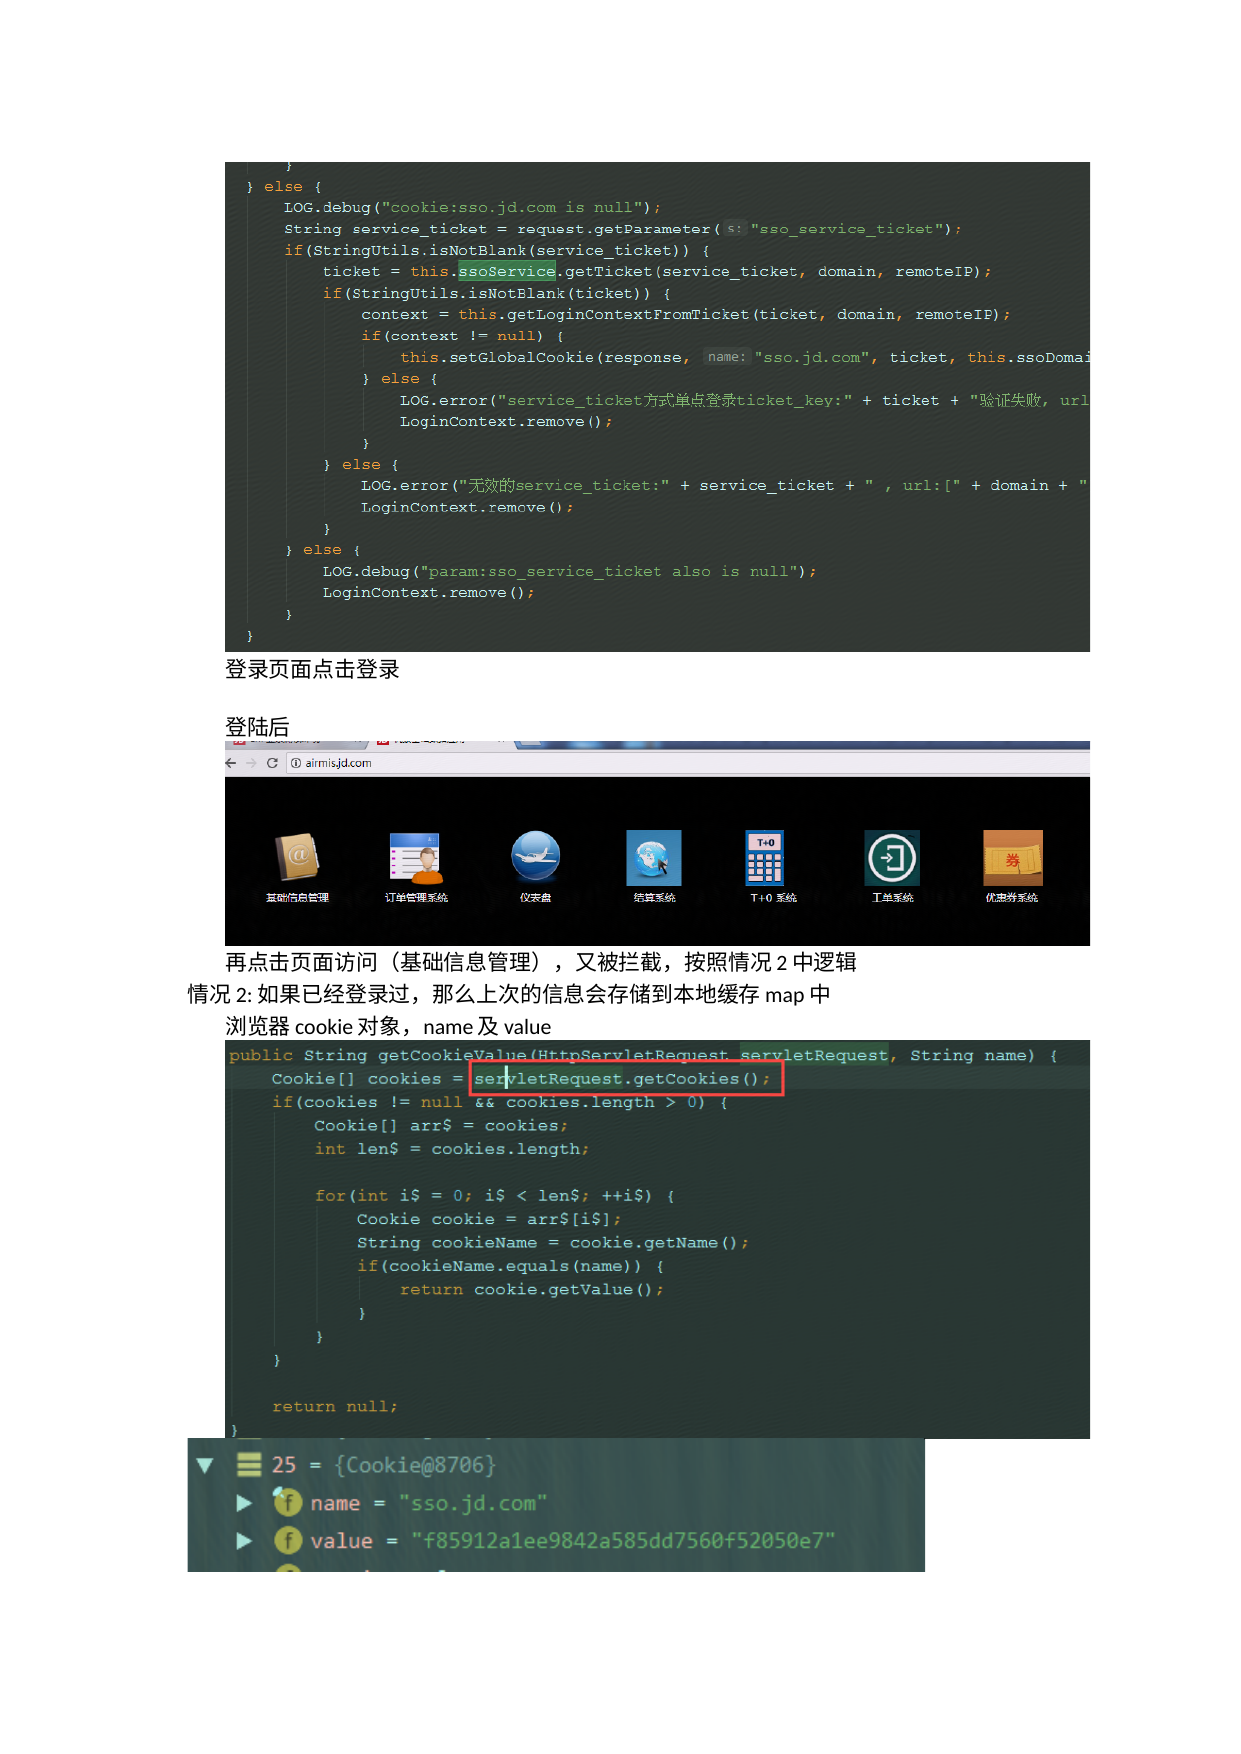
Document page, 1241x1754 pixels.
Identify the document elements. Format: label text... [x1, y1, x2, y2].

list 再点击页面访问（基础信息管理），又被拦截，按照情况2中逻辑 [225, 946, 1053, 977]
text 情况2: 如果已经登录过，那么上次的信息会存储到本地缓存map中 [187, 977, 1053, 1009]
list 登录页面点击登录 [225, 652, 1053, 683]
picture [187, 1040, 1091, 1572]
picture [225, 741, 1091, 946]
list 浏览器cookie对象，name及value [225, 1009, 1053, 1040]
list 登陆后 [225, 710, 1053, 741]
picture [225, 162, 1091, 652]
